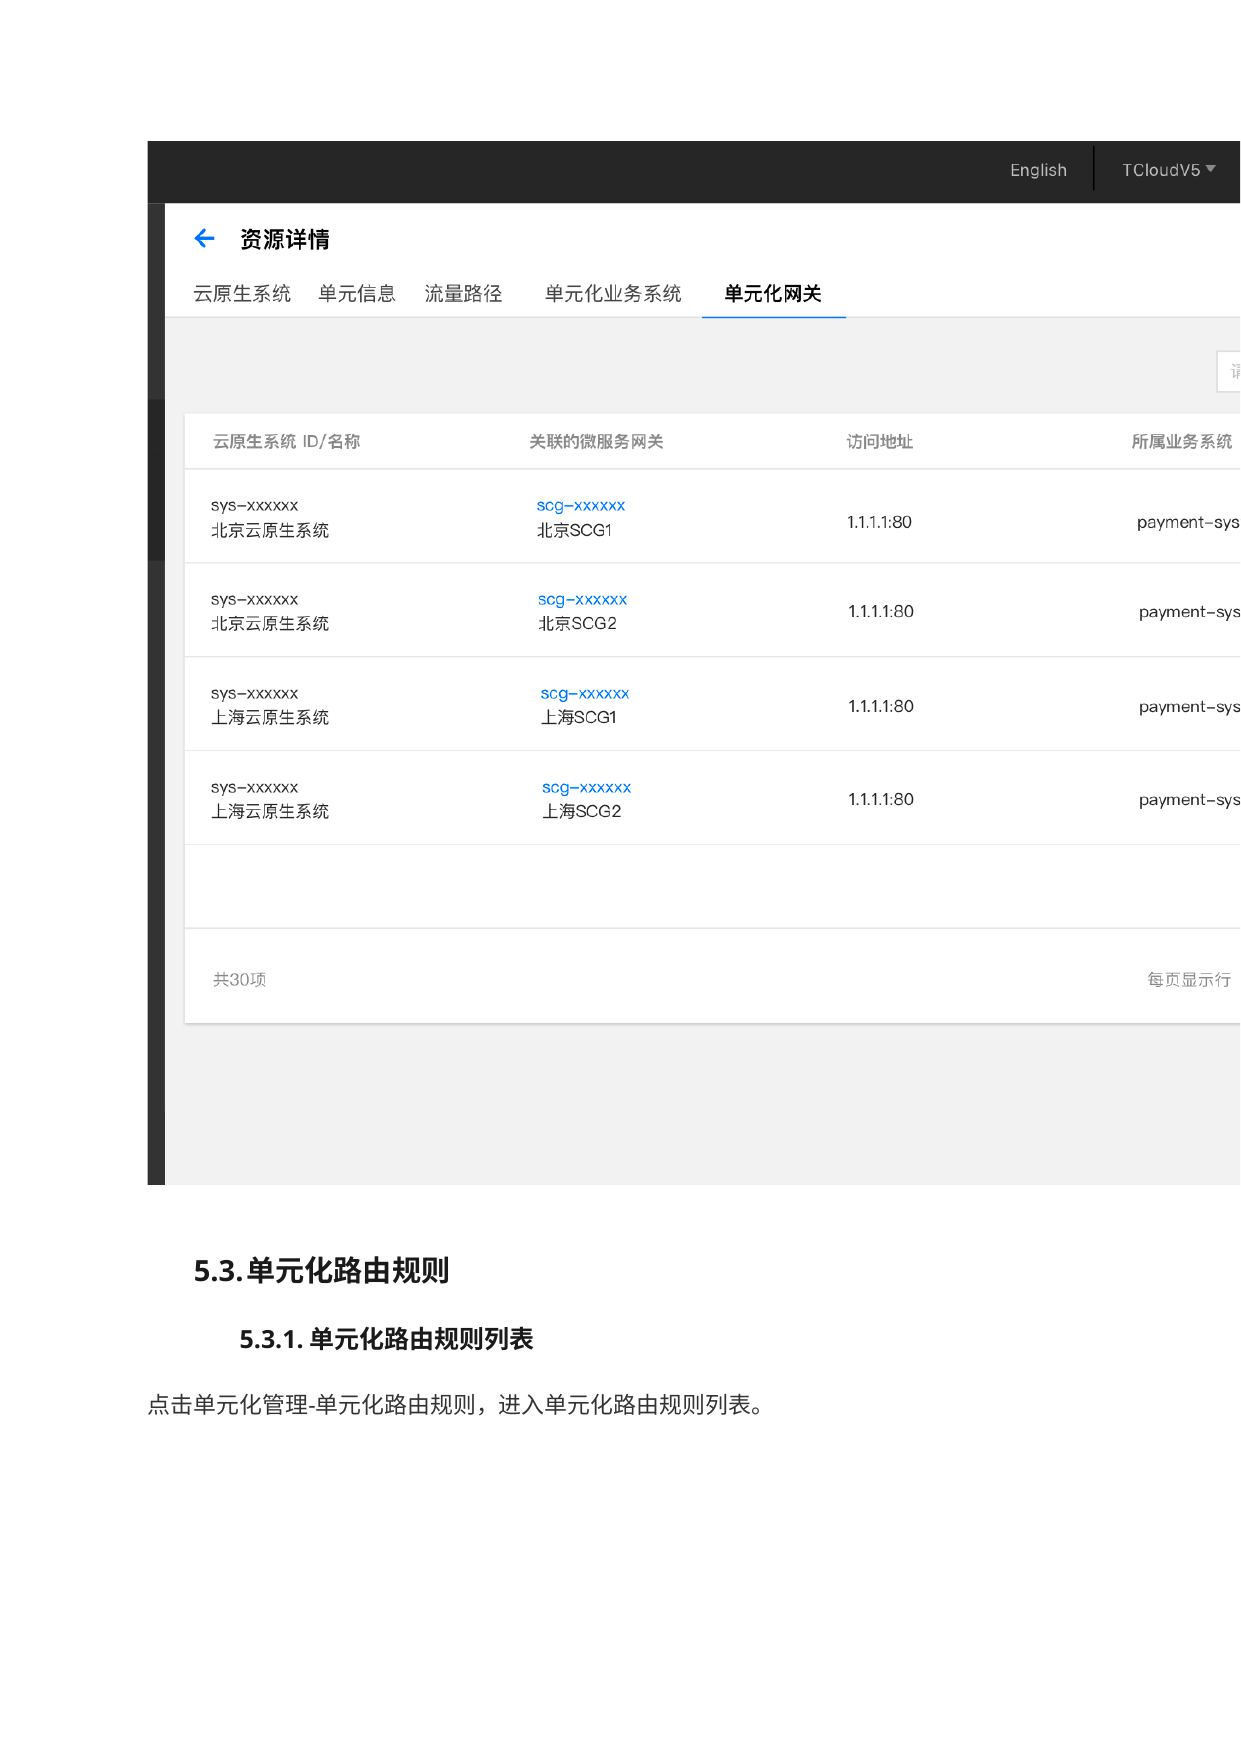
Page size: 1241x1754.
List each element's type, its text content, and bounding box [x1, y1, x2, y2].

subtitle 单元化路由规则列表 [239, 1319, 1093, 1356]
text 点击单元化管理-单元化路由规则，进入单元化路由规则列表。 [148, 1387, 1093, 1421]
picture [147, 141, 1241, 1185]
subtitle 单元化路由规则 [193, 1247, 1093, 1290]
